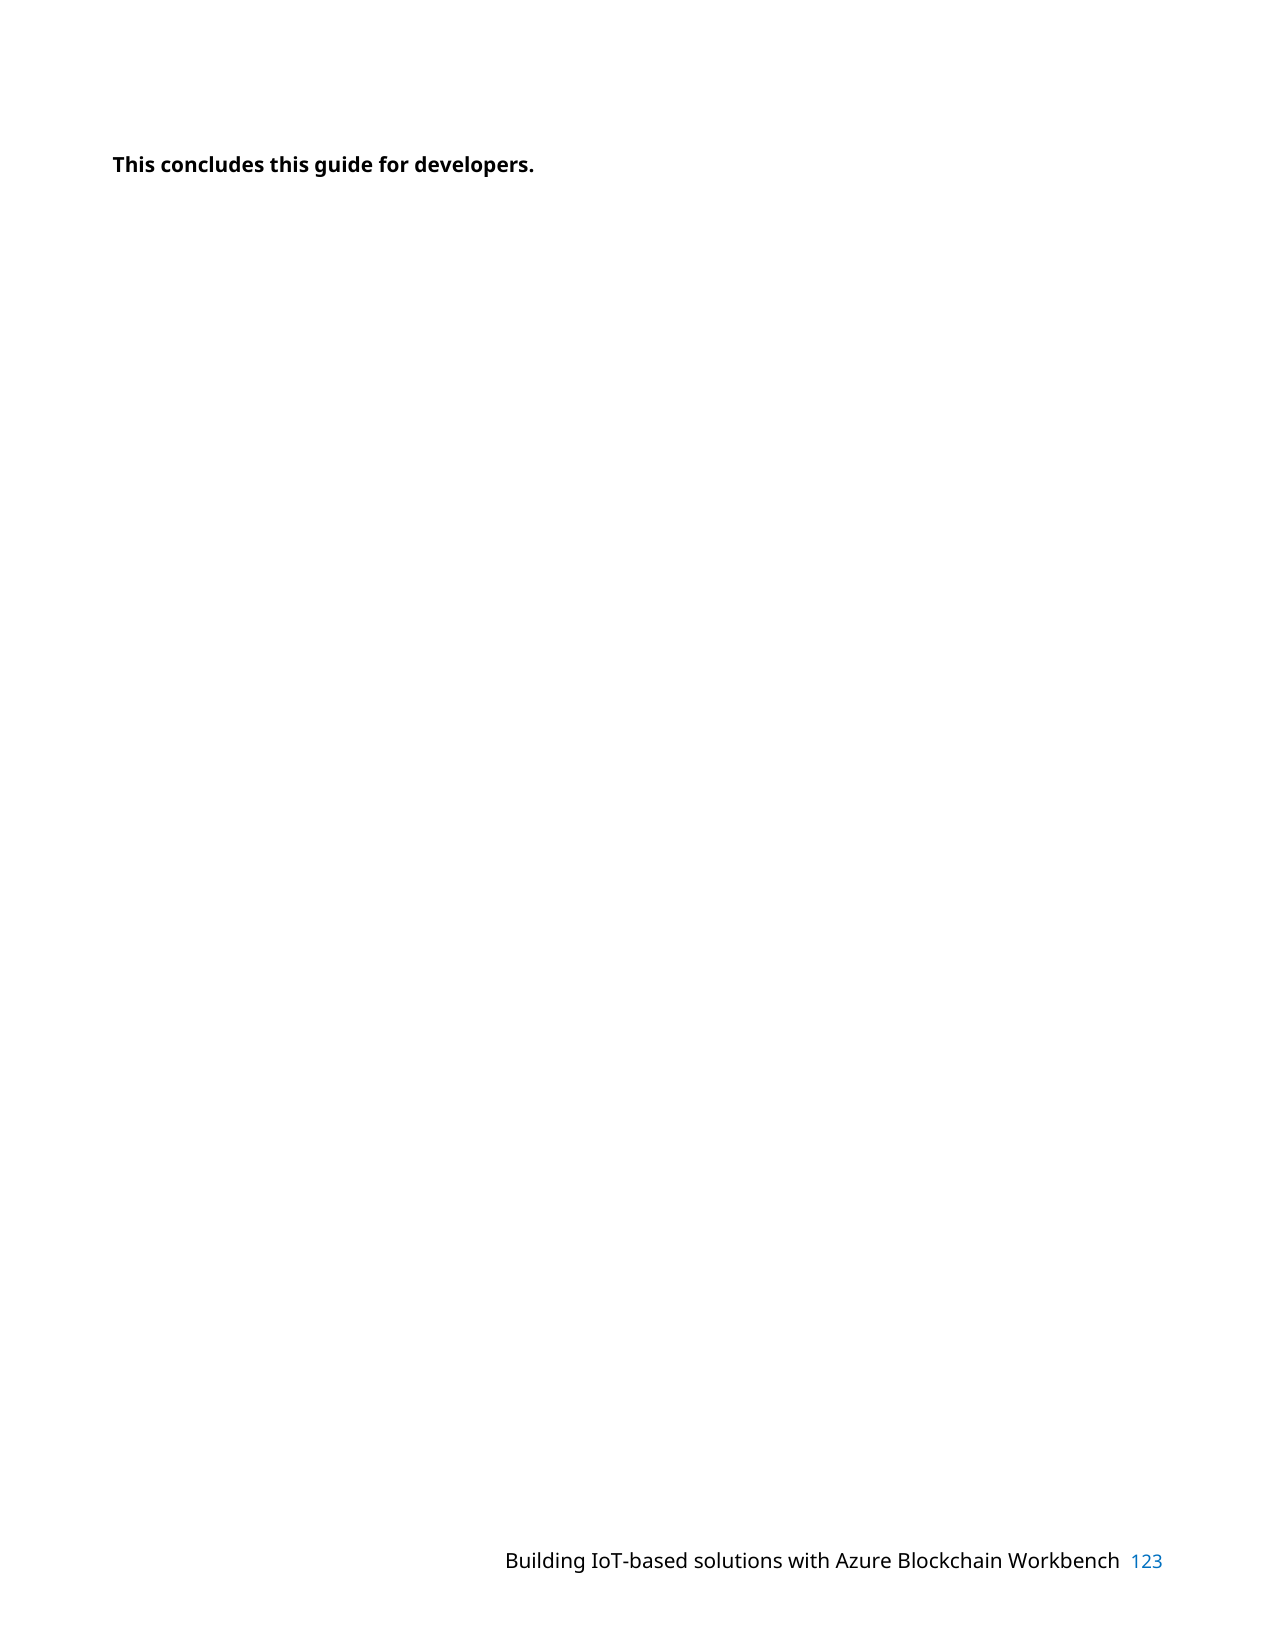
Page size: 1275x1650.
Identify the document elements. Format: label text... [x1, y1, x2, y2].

text This concludes this guide for developers. [112, 150, 1162, 178]
